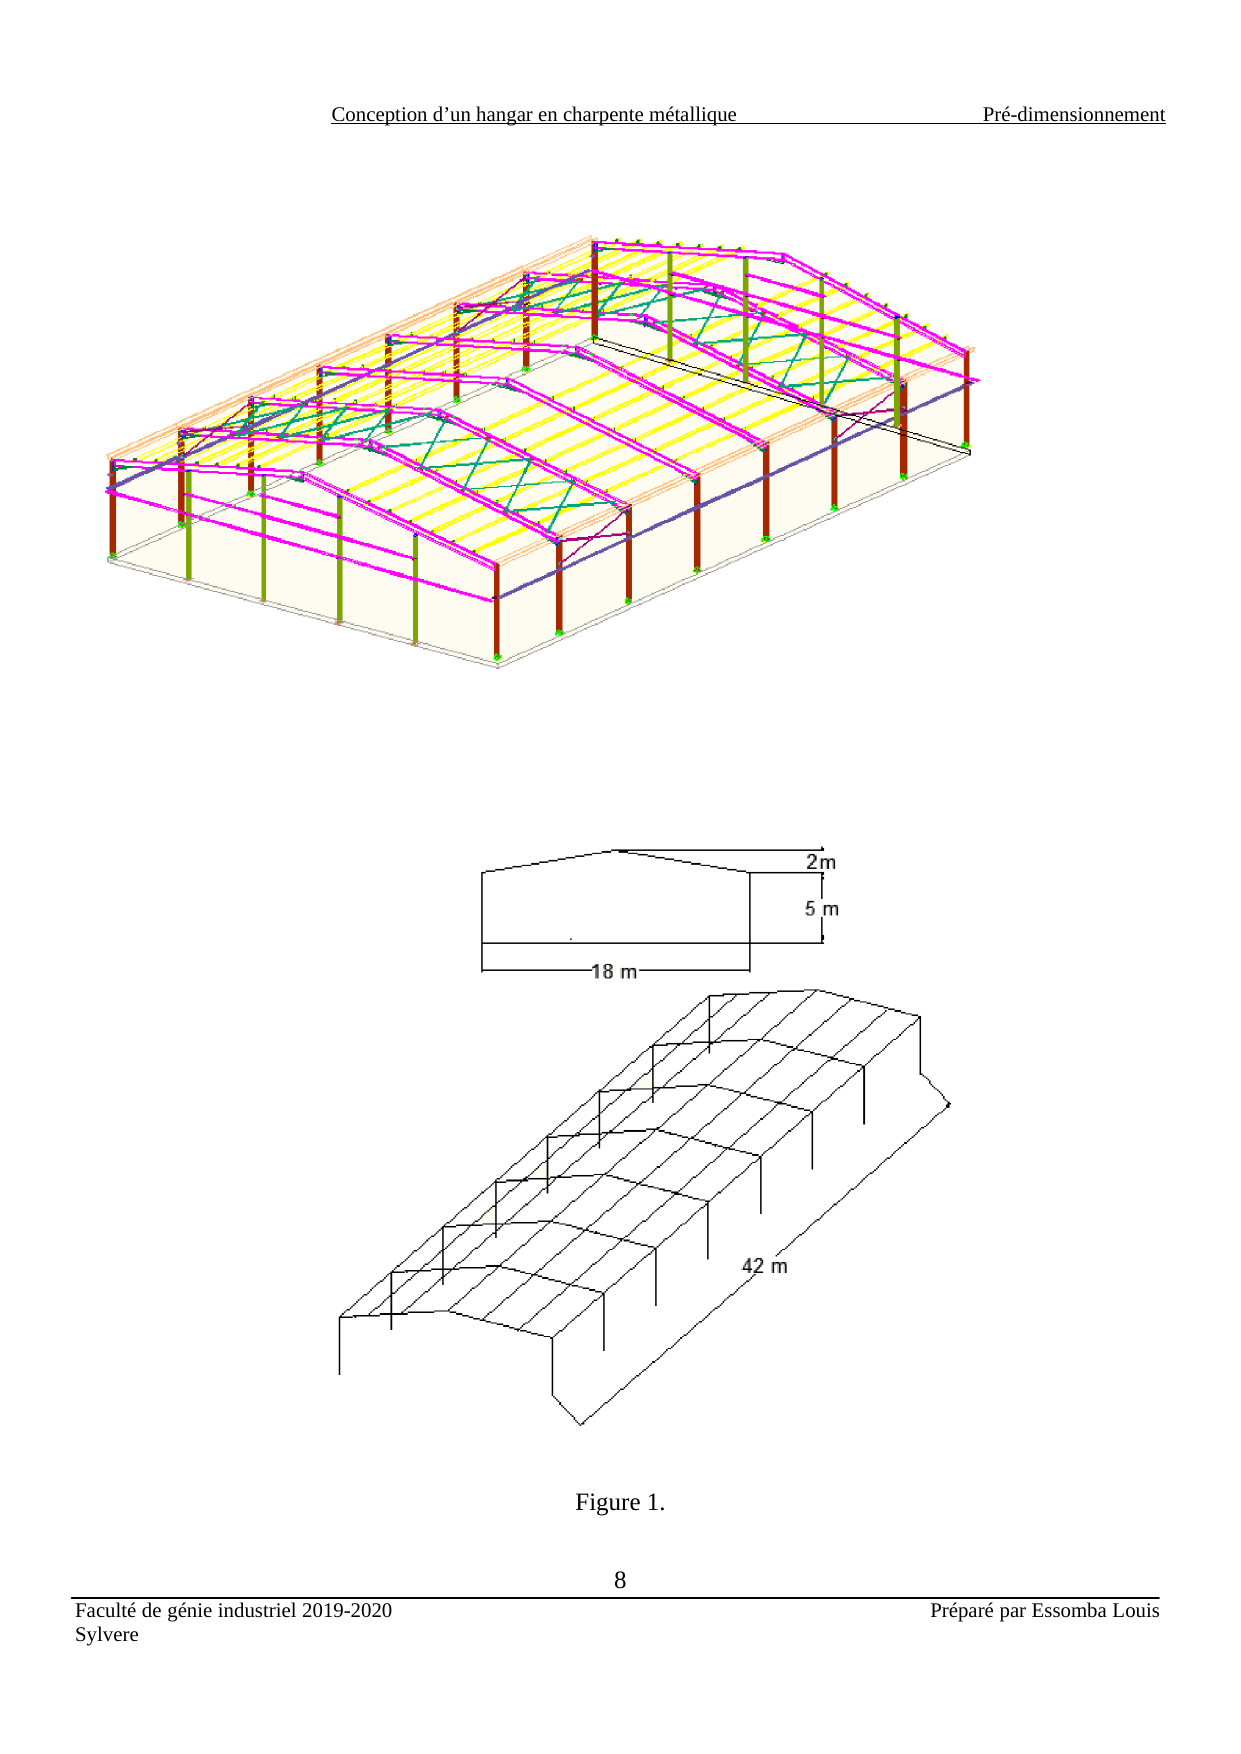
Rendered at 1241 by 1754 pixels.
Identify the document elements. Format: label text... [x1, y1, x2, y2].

text Figure 1. [75, 1487, 1165, 1516]
picture [318, 816, 973, 1435]
picture [86, 210, 988, 669]
